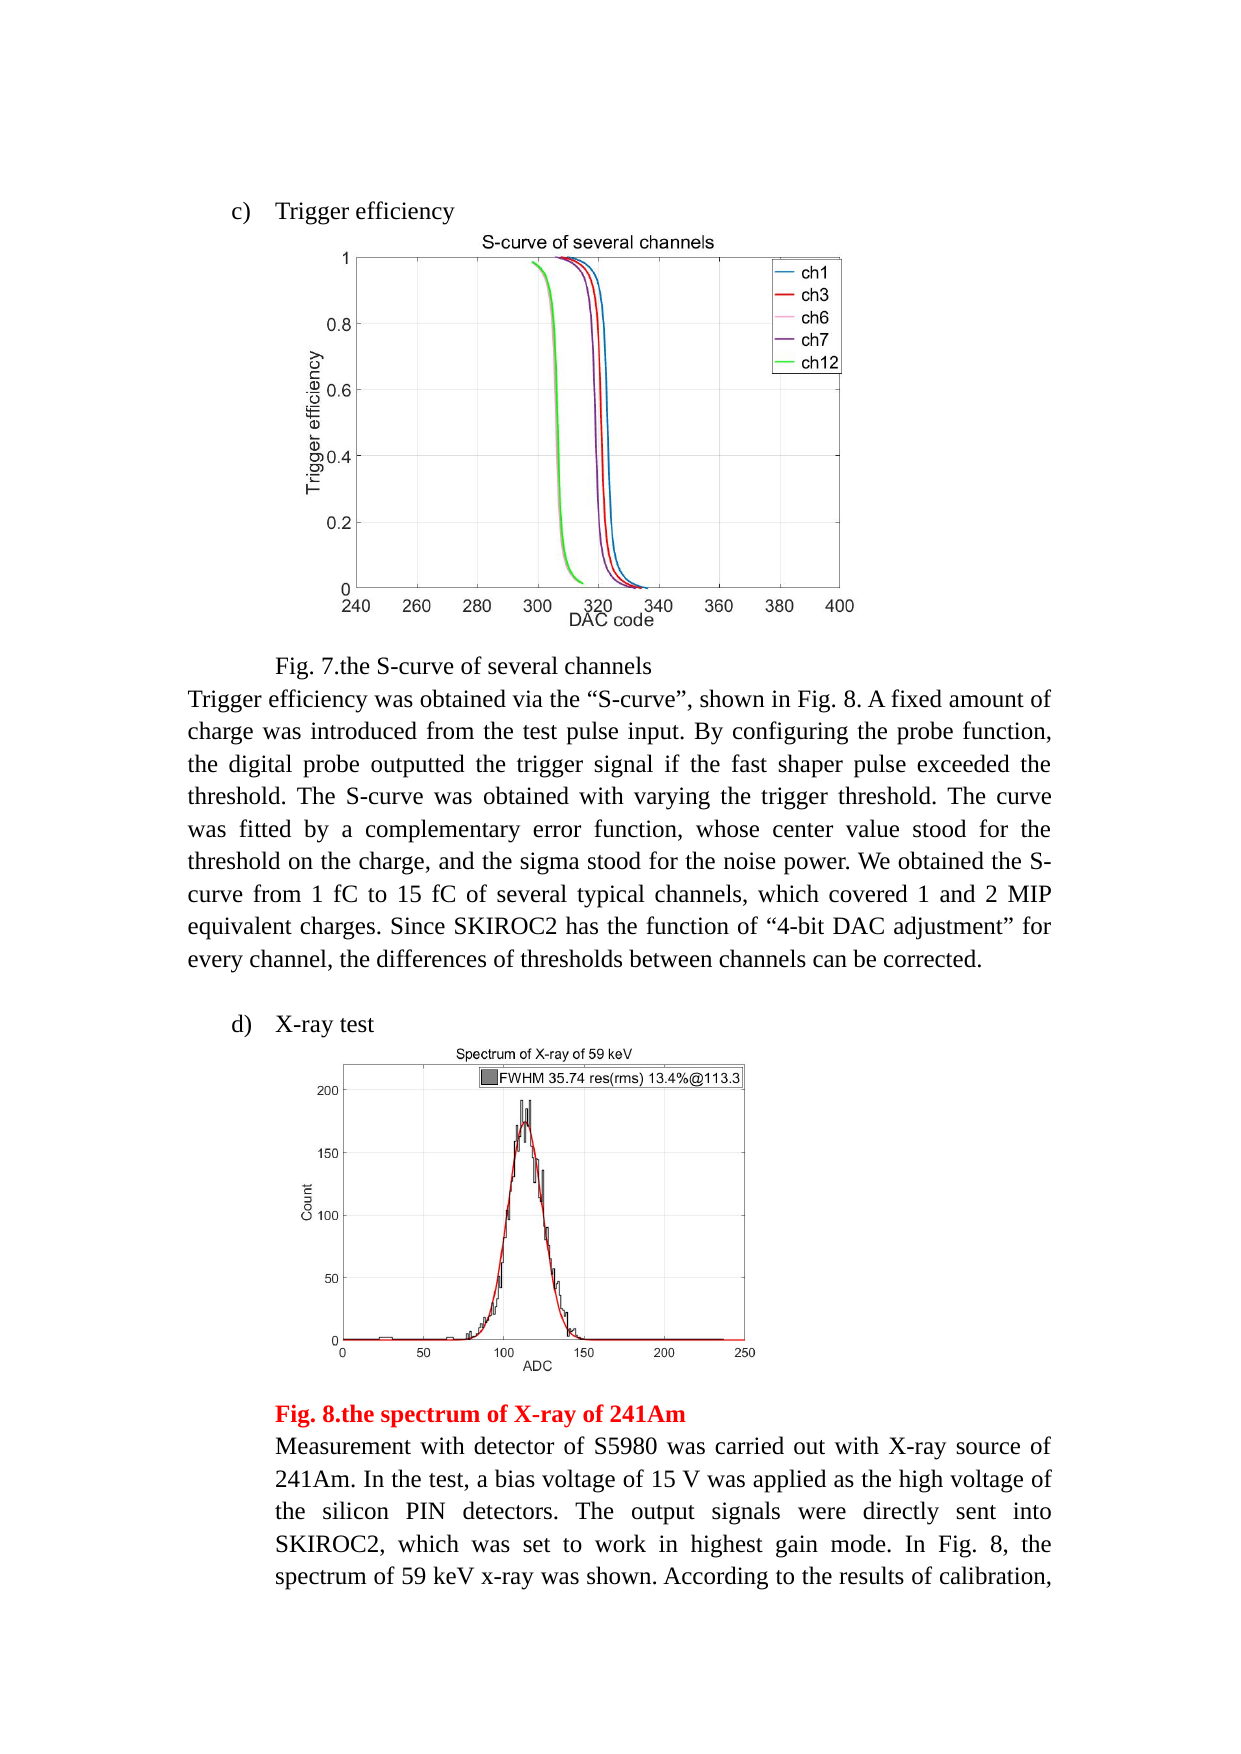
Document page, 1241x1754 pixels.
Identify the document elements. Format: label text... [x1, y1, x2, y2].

list Fig. 7.the S-curve of several channels [269, 649, 1053, 682]
list X-ray test [231, 1007, 1053, 1039]
list Fig. 8.the spectrum of X-ray of 241Am [275, 1397, 1053, 1429]
picture [275, 227, 899, 633]
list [275, 1429, 1053, 1592]
text Trigger efficiency was obtained via the “S-curve”, shown in Fig. 8. A fixed amount of charge was introduced from the test pulse input. By configuring the probe function, the digital probe outputted the trigger signal if the fast shaper pulse exceeded the threshold. The S-curve was obtained with varying the trigger threshold. The curve was fitted by a complementary error function, whose center value stood for the threshold on the charge, and the sigma stood for the noise power. We obtained the S-curve from 1 fC to 15 fC of several typical channels, which covered 1 and 2 MIP equivalent charges. Since SKIROC2 has the function of “4-bit DAC adjustment” for every channel, the differences of thresholds between channels can be corrected. [187, 682, 1053, 974]
picture [275, 1039, 794, 1377]
list Trigger efficiency [231, 194, 1053, 227]
